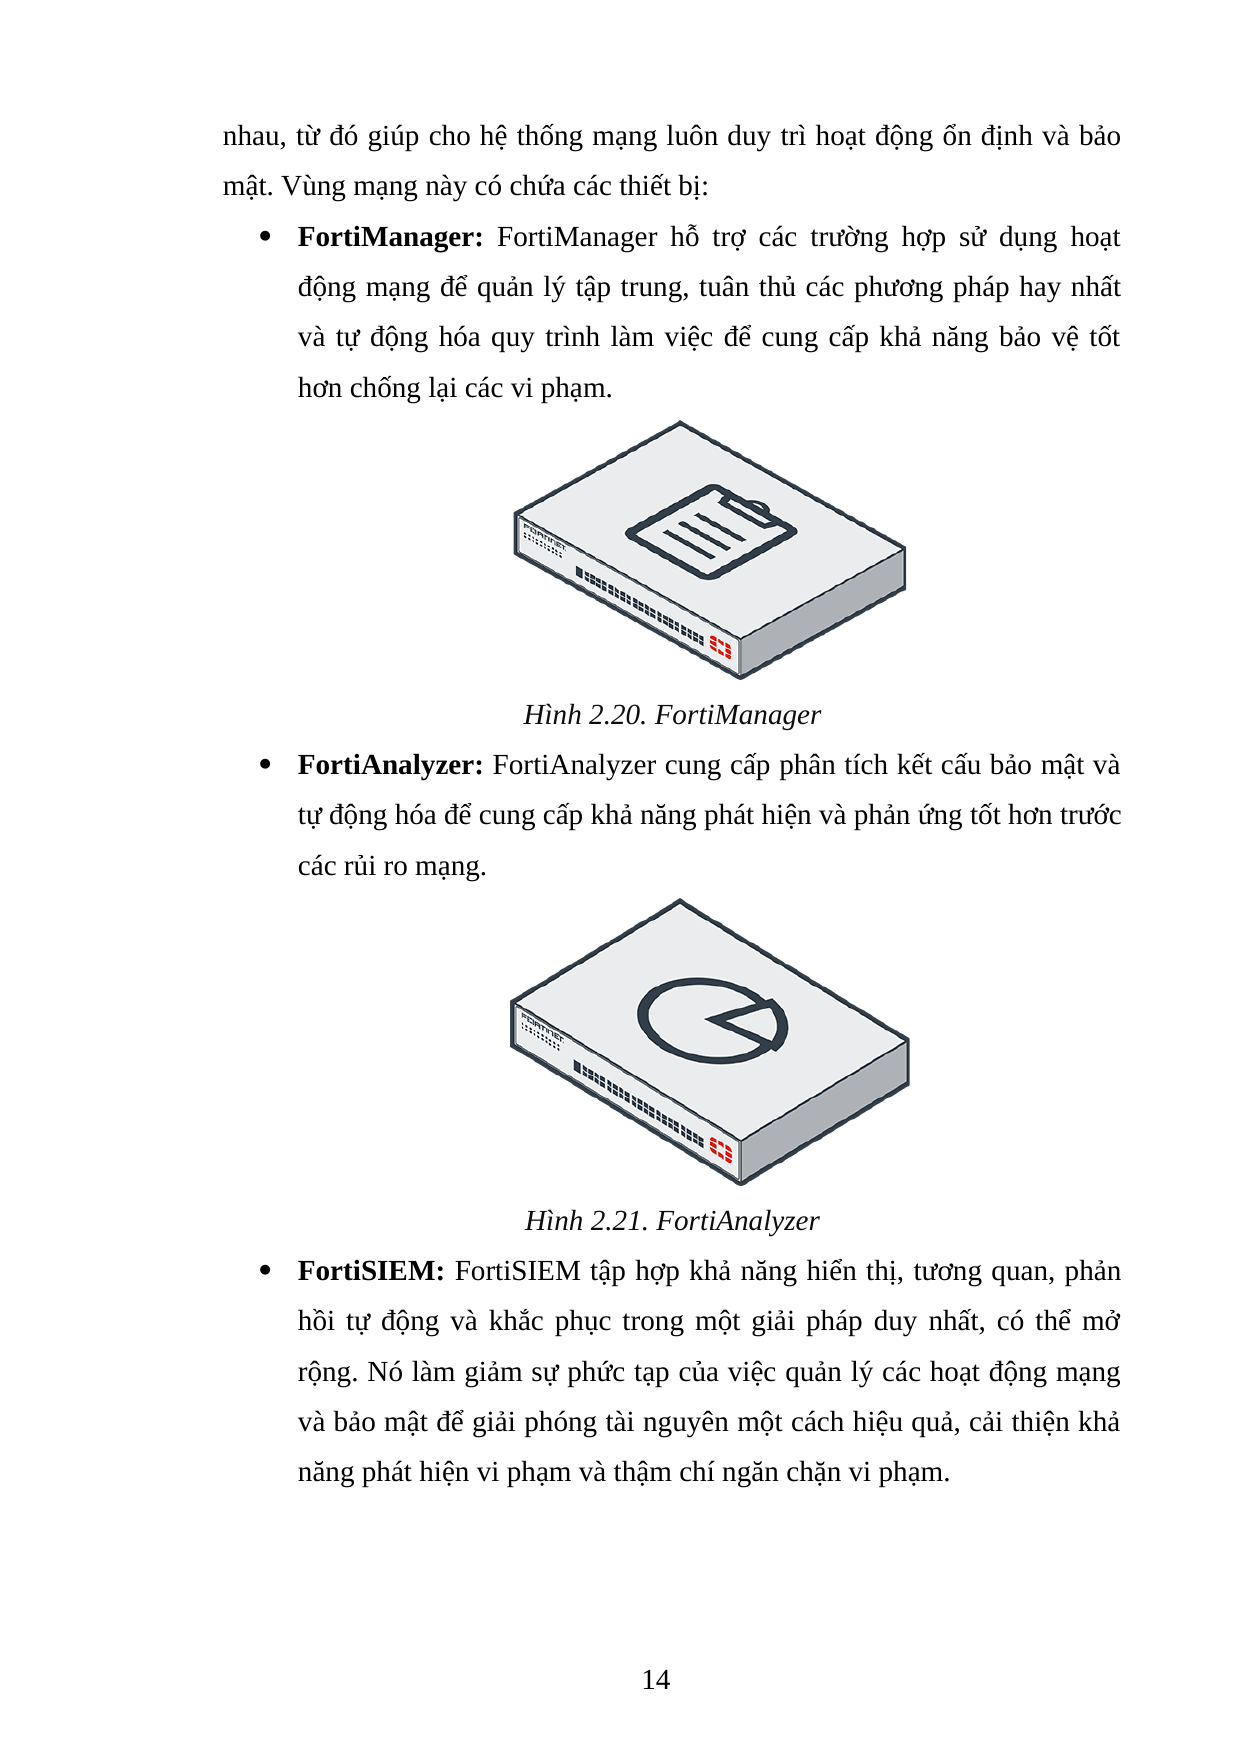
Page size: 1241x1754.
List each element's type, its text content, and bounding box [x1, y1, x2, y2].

list FortiAnalyzer: FortiAnalyzer cung cấp phân tích kết cấu bảo mật và tự động hóa để cung cấp khả năng phát hiện và phản ứng tốt hơn trước các rủi ro mạng. [260, 747, 1122, 881]
picture [510, 898, 910, 1186]
list FortiSIEM: FortiSIEM tập hợp khả năng hiển thị, tương quan, phản hồi tự động và khắc phục trong một giải pháp duy nhất, có thể mở rộng. Nó làm giảm sự phức tạp của việc quản lý các hoạt động mạng và bảo mật để giải phóng tài nguyên một cách hiệu quả, cải thiện khả năng phát hiện vi phạm và thậm chí ngăn chặn vi phạm. [260, 1253, 1122, 1488]
list FortiManager: FortiManager hỗ trợ các trường hợp sử dụng hoạt động mạng để quản lý tập trung, tuân thủ các phương pháp hay nhất và tự động hóa quy trình làm việc để cung cấp khả năng bảo vệ tốt hơn chống lại các vi phạm. [260, 219, 1122, 403]
picture [513, 420, 907, 680]
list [185, 118, 1122, 202]
